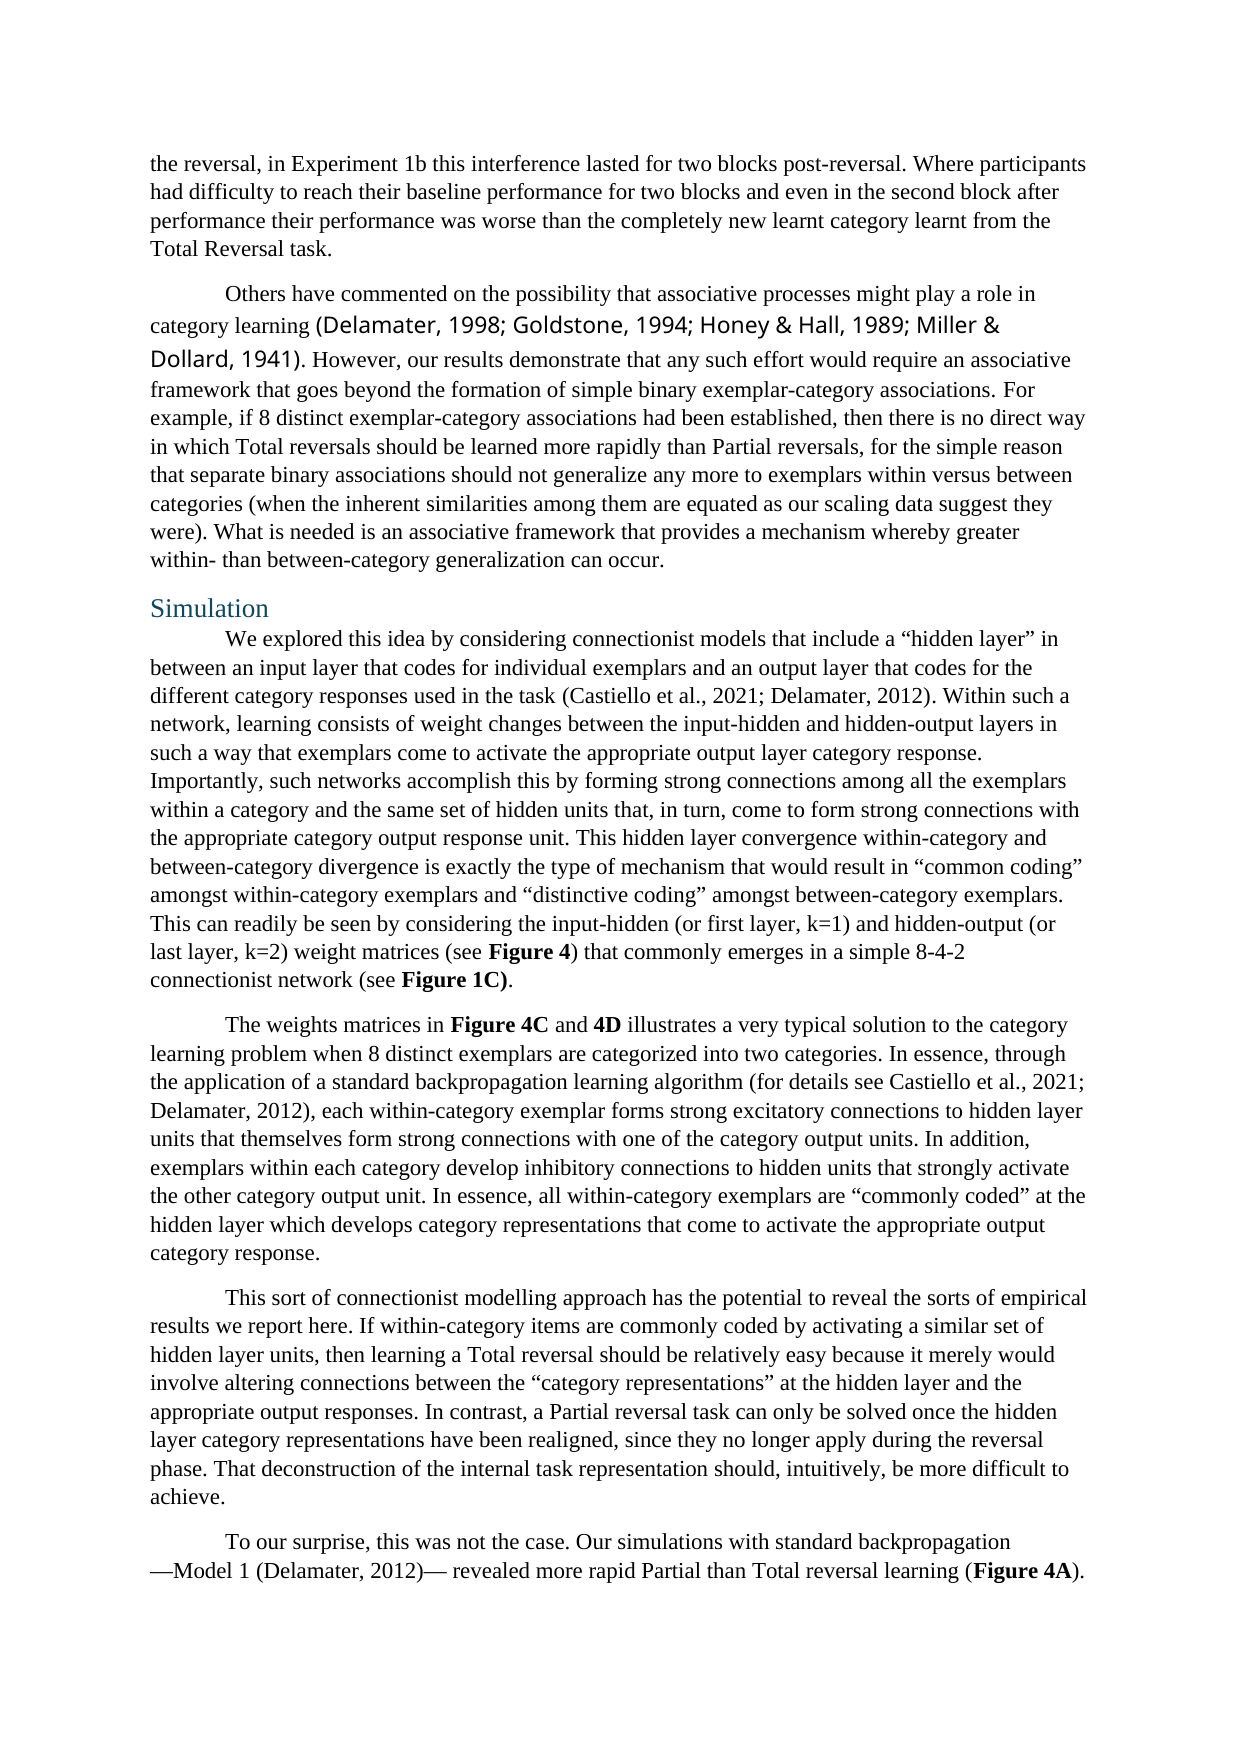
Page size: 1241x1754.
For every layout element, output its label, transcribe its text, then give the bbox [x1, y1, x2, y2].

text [150, 1528, 1090, 1583]
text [150, 150, 1090, 262]
text We explored this idea by considering connectionist models that include a “hidden layer” in between an input layer that codes for individual exemplars and an output layer that codes for the different category responses used in the task . Within such a network, learning consists of weight changes between the input-hidden and hidden-output layers in such a way that exemplars come to activate the appropriate output layer category response. Importantly, such networks accomplish this by forming strong connections among all the exemplars within a category and the same set of hidden units that, in turn, come to form strong connections with the appropriate category output response unit. This hidden layer convergence within-category and between-category divergence is exactly the type of mechanism that would result in “common coding” amongst within-category exemplars and “distinctive coding” amongst between-category exemplars. This can readily be seen by considering the input-hidden (or first layer, k=1) and hidden-output (or last layer, k=2) weight matrices (see Figure 4) that commonly emerges in a simple 8-4-2 connectionist network (see Figure 1C). [150, 625, 1090, 993]
text This sort of connectionist modelling approach has the potential to reveal the sorts of empirical results we report here. If within-category items are commonly coded by activating a similar set of hidden layer units, then learning a Total reversal should be relatively easy because it merely would involve altering connections between the “category representations” at the hidden layer and the appropriate output responses. In contrast, a Partial reversal task can only be solved once the hidden layer category representations have been realigned, since they no longer apply during the reversal phase. That deconstruction of the internal task representation should, intuitively, be more difficult to achieve. [150, 1284, 1090, 1509]
text The weights matrices in Figure 4C and 4D illustrates a very typical solution to the category learning problem when 8 distinct exemplars are categorized into two categories. In essence, through the application of a standard backpropagation learning algorithm (for details see Castiello et al., 2021; Delamater, 2012), each within-category exemplar forms strong excitatory connections to hidden layer units that themselves form strong connections with one of the category output units. In addition, exemplars within each category develop inhibitory connections to hidden units that strongly activate the other category output unit. In essence, all within-category exemplars are “commonly coded” at the hidden layer which develops category representations that come to activate the appropriate output category response. [150, 1012, 1090, 1265]
text Others have commented on the possibility that associative processes might play a role in category learning . However, our results demonstrate that any such effort would require an associative framework that goes beyond the formation of simple binary exemplar-category associations. For example, if 8 distinct exemplar-category associations had been established, then there is no direct way in which Total reversals should be learned more rapidly than Partial reversals, for the simple reason that separate binary associations should not generalize any more to exemplars within versus between categories (when the inherent similarities among them are equated as our scaling data suggest they were). What is needed is an associative framework that provides a mechanism whereby greater within- than between-category generalization can occur. [150, 280, 1090, 573]
subtitle Simulation [150, 592, 1090, 623]
